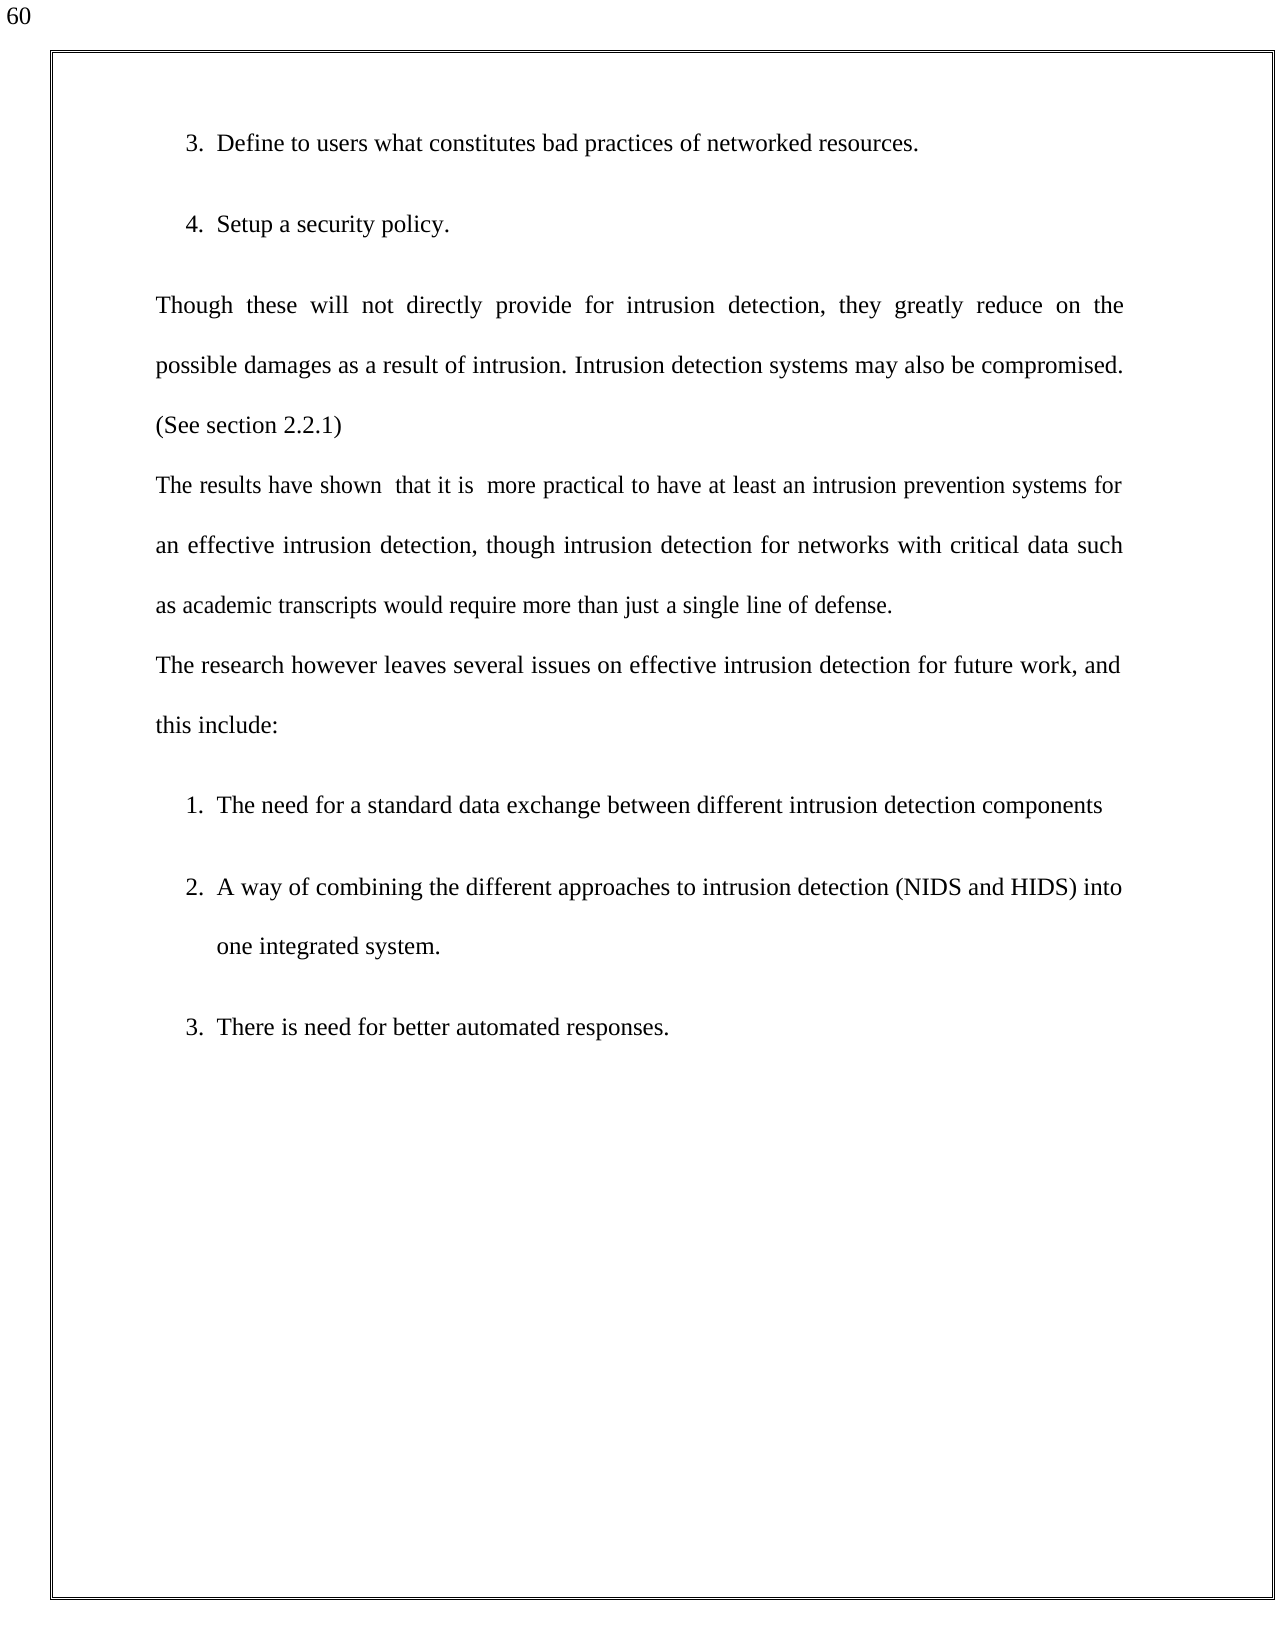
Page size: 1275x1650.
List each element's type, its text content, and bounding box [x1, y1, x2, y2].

text The results have shown that it is more practical to have at least an intrusion prevention systems for an effective intrusion detection, though intrusion detection for networks with critical data such as academic transcripts would require more than just a single line of defense. [155, 471, 1123, 619]
list Setup a security policy. [185, 209, 1272, 238]
list The need for a standard data exchange between different intrusion detection components [185, 791, 1272, 819]
list There is need for better automated responses. [185, 1012, 1272, 1041]
text The research however leaves several issues on effective intrusion detection for future work, and this include: [155, 650, 1122, 739]
list Define to users what constitutes bad practices of networked resources. [185, 128, 1272, 157]
text Though these will not directly provide for intrusion detection, they greatly reduce on the possible damages as a result of intrusion. Intrusion detection systems may also be compromised. (See section 2.2.1) [155, 290, 1124, 439]
list A way of combining the different approaches to intrusion detection (NIDS and HIDS) into one integrated system. [185, 872, 1124, 960]
